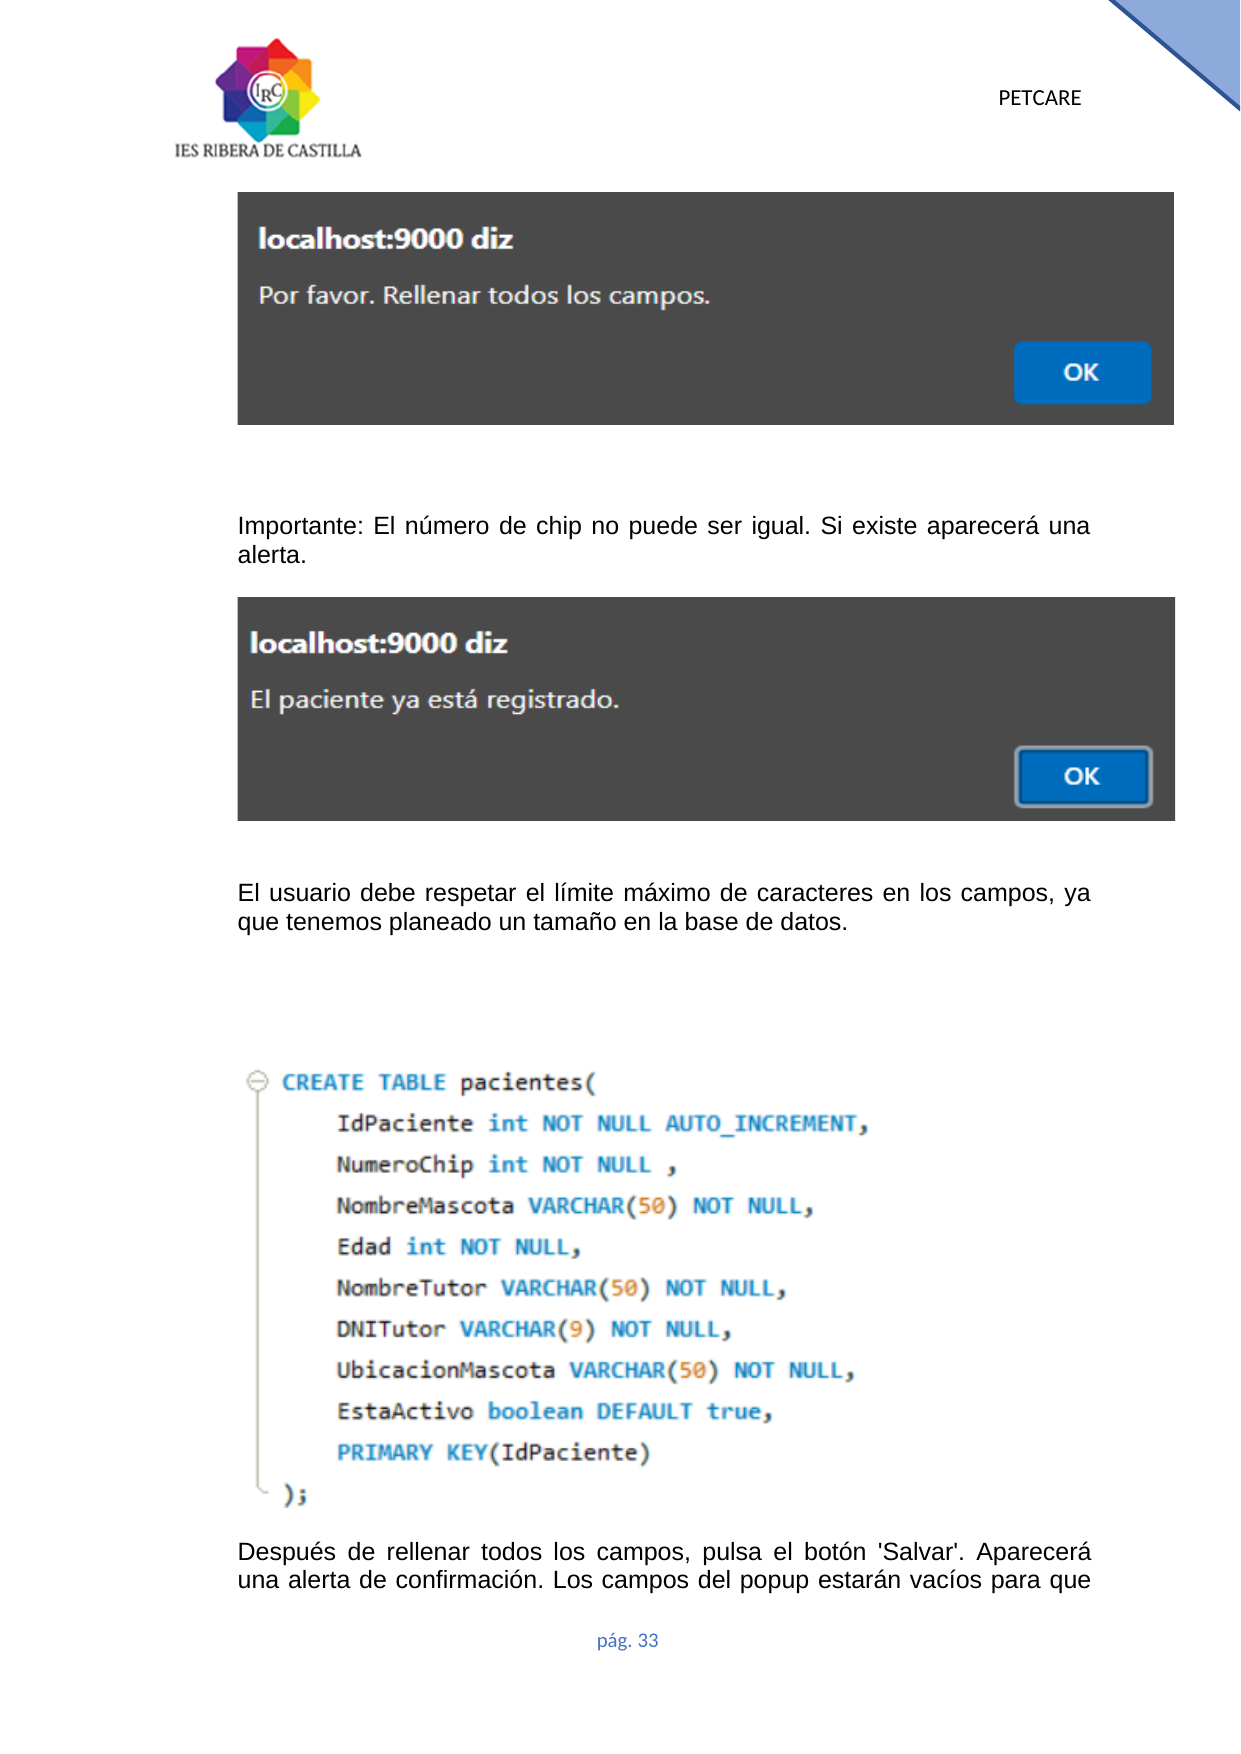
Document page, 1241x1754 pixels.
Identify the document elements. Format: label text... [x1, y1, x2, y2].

picture [173, 29, 366, 164]
picture [237, 192, 1174, 425]
list Importante: El número de chip no puede ser igual. Si existe aparecerá una alerta. [237, 511, 1093, 568]
list El usuario debe respetar el límite máximo de caracteres en los campos, ya que tenemos planeado un tamaño en la base de datos. [237, 878, 1093, 936]
picture [237, 597, 1175, 821]
picture [237, 1022, 916, 1508]
